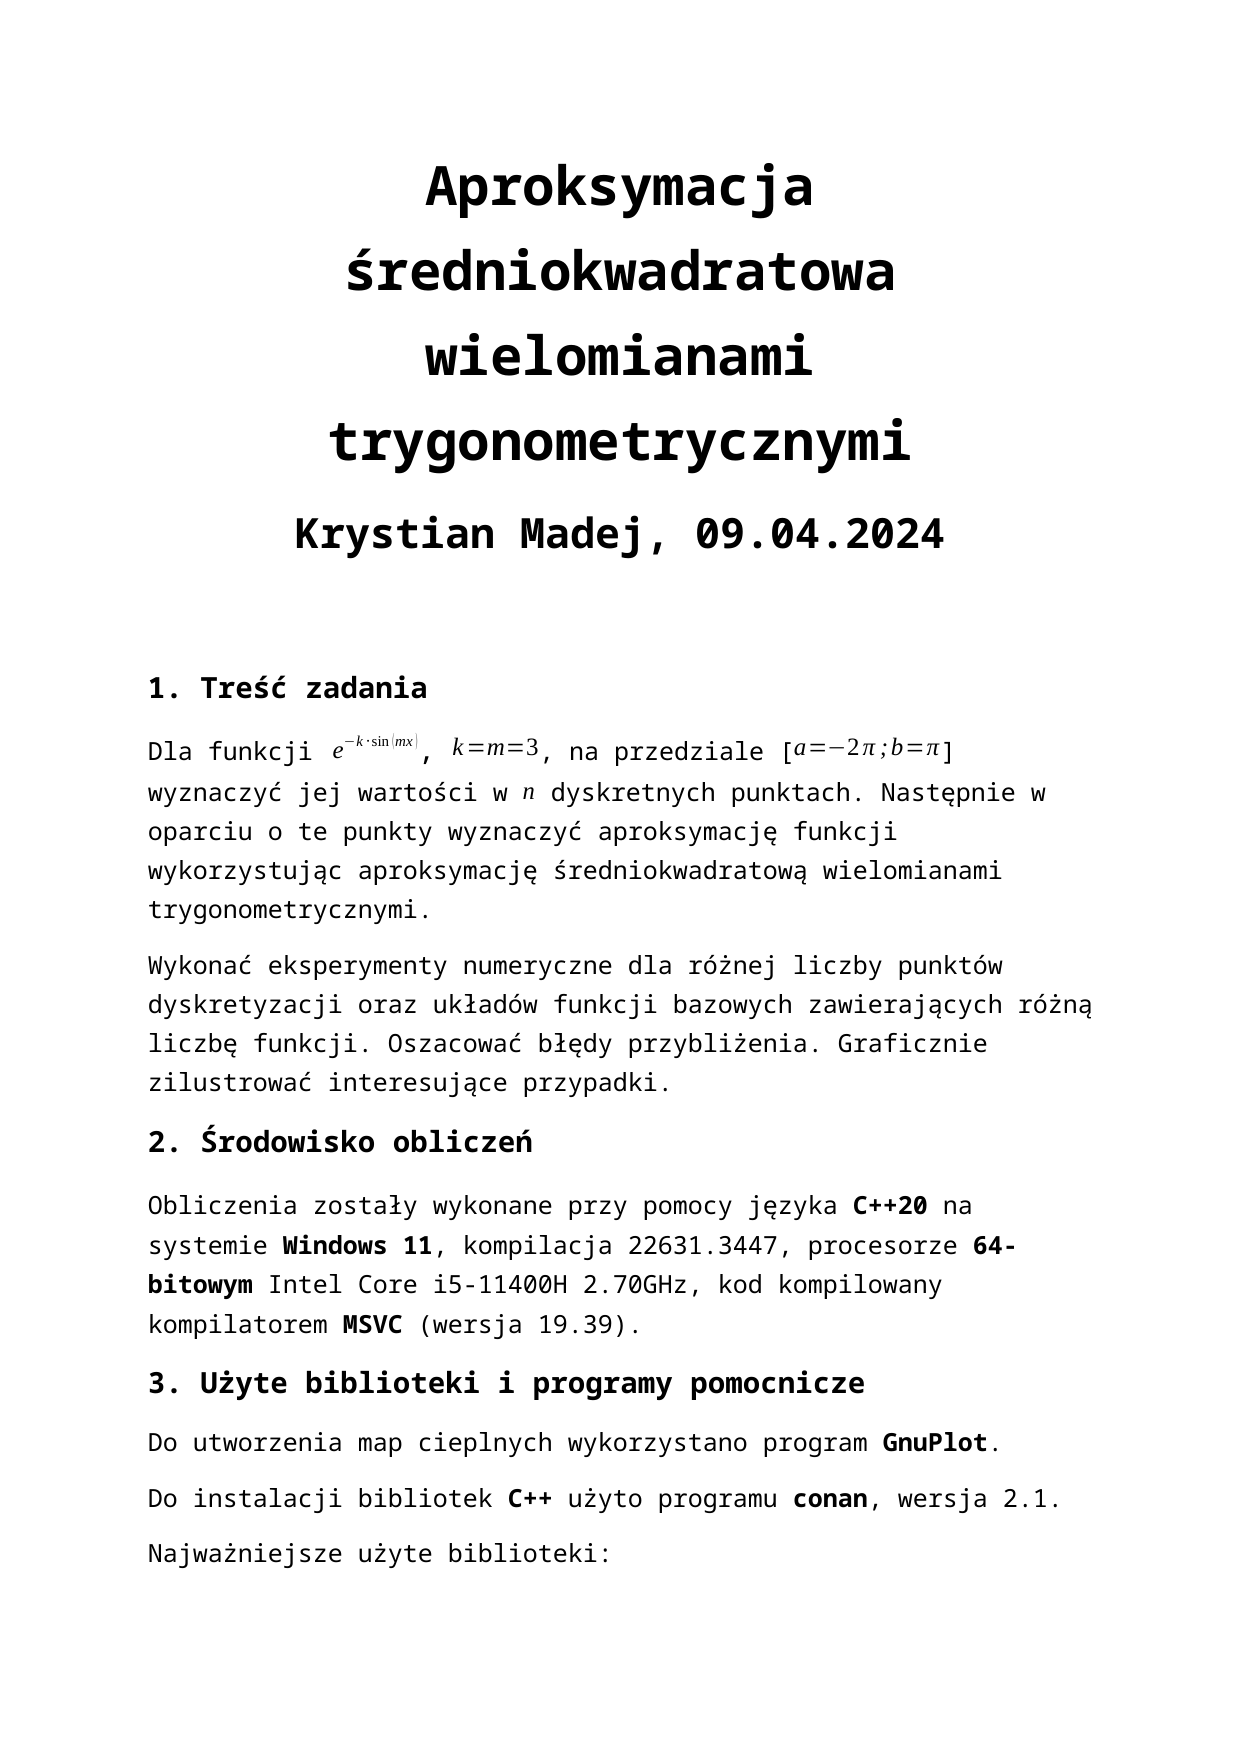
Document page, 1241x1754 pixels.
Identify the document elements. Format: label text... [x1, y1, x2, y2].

text Krystian Madej, 09.04.2024 [148, 503, 1093, 560]
text Dla funkcji , , na przedziale [] wyznaczyć jej wartości w dyskretnych punktach. Następnie w oparciu o te punkty wyznaczyć aproksymację funkcji wykorzystując aproksymację średniokwadratową wielomianami trygonometrycznymi. [148, 729, 1093, 926]
text Wykonać eksperymenty numeryczne dla różnej liczby punktów dyskretyzacji oraz układów funkcji bazowych zawierających różną liczbę funkcji. Oszacować błędy przybliżenia. Graficznie zilustrować interesujące przypadki. [148, 948, 1093, 1099]
text Obliczenia zostały wykonane przy pomocy języka C++20 na systemie Windows 11, kompilacja 22631.3447, procesorze 64-bitowym Intel Core i5-11400H 2.70GHz, kod kompilowany kompilatorem MSVC (wersja 19.39). [148, 1183, 1093, 1340]
text Najważniejsze użyte biblioteki: [148, 1536, 1093, 1570]
text 3. Użyte biblioteki i programy pomocnicze [148, 1362, 1093, 1402]
text Do utworzenia map cieplnych wykorzystano program GnuPlot. [148, 1424, 1093, 1458]
text Do instalacji bibliotek C++ użyto programu conan, wersja 2.1. [148, 1480, 1093, 1514]
text 2. Środowisko obliczeń [148, 1121, 1093, 1161]
text 1. Treść zadania [148, 667, 1093, 707]
text Aproksymacja średniokwadratowa wielomianami trygonometrycznymi [148, 148, 1093, 476]
